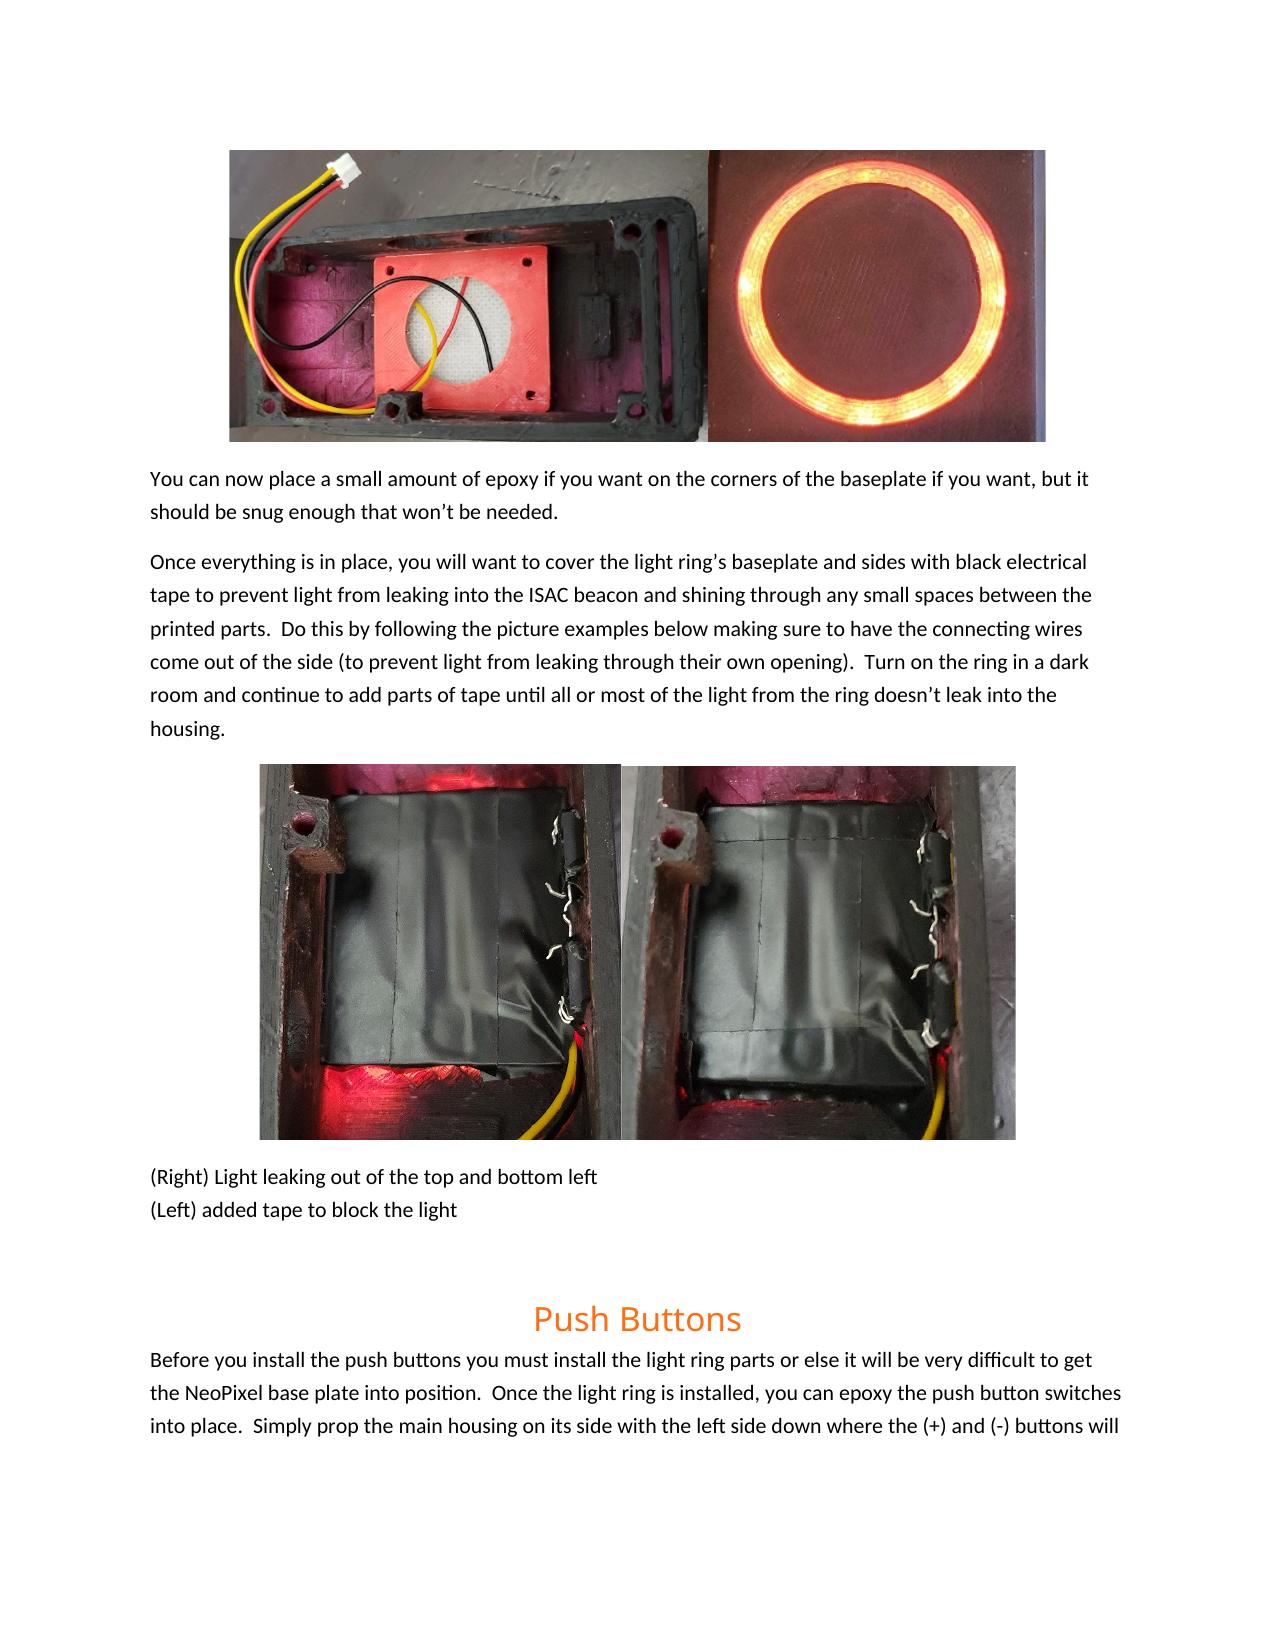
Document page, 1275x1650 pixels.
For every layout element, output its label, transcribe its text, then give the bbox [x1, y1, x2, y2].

subtitle Push Buttons [150, 1296, 1125, 1342]
text You can now place a small amount of epoxy if you want on the corners of the baseplate if you want, but it should be snug enough that won’t be needed. [150, 465, 1125, 525]
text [150, 1346, 1125, 1439]
text Once everything is in place, you will want to cover the light ring’s baseplate and sides with black electrical tape to prevent light from leaking into the ISAC beacon and shining through any small spaces between the printed parts. Do this by following the picture examples below making sure to have the connecting wires come out of the side (to prevent light from leaking through their own opening). Turn on the ring in a dark room and continue to add parts of tape until all or most of the light from the ring doesn’t leak into the housing. [150, 548, 1125, 741]
picture [229, 150, 1046, 442]
picture [259, 764, 1016, 1140]
text (Right) Light leaking out of the top and bottom left (Left) added tape to block the light [150, 1163, 1125, 1223]
